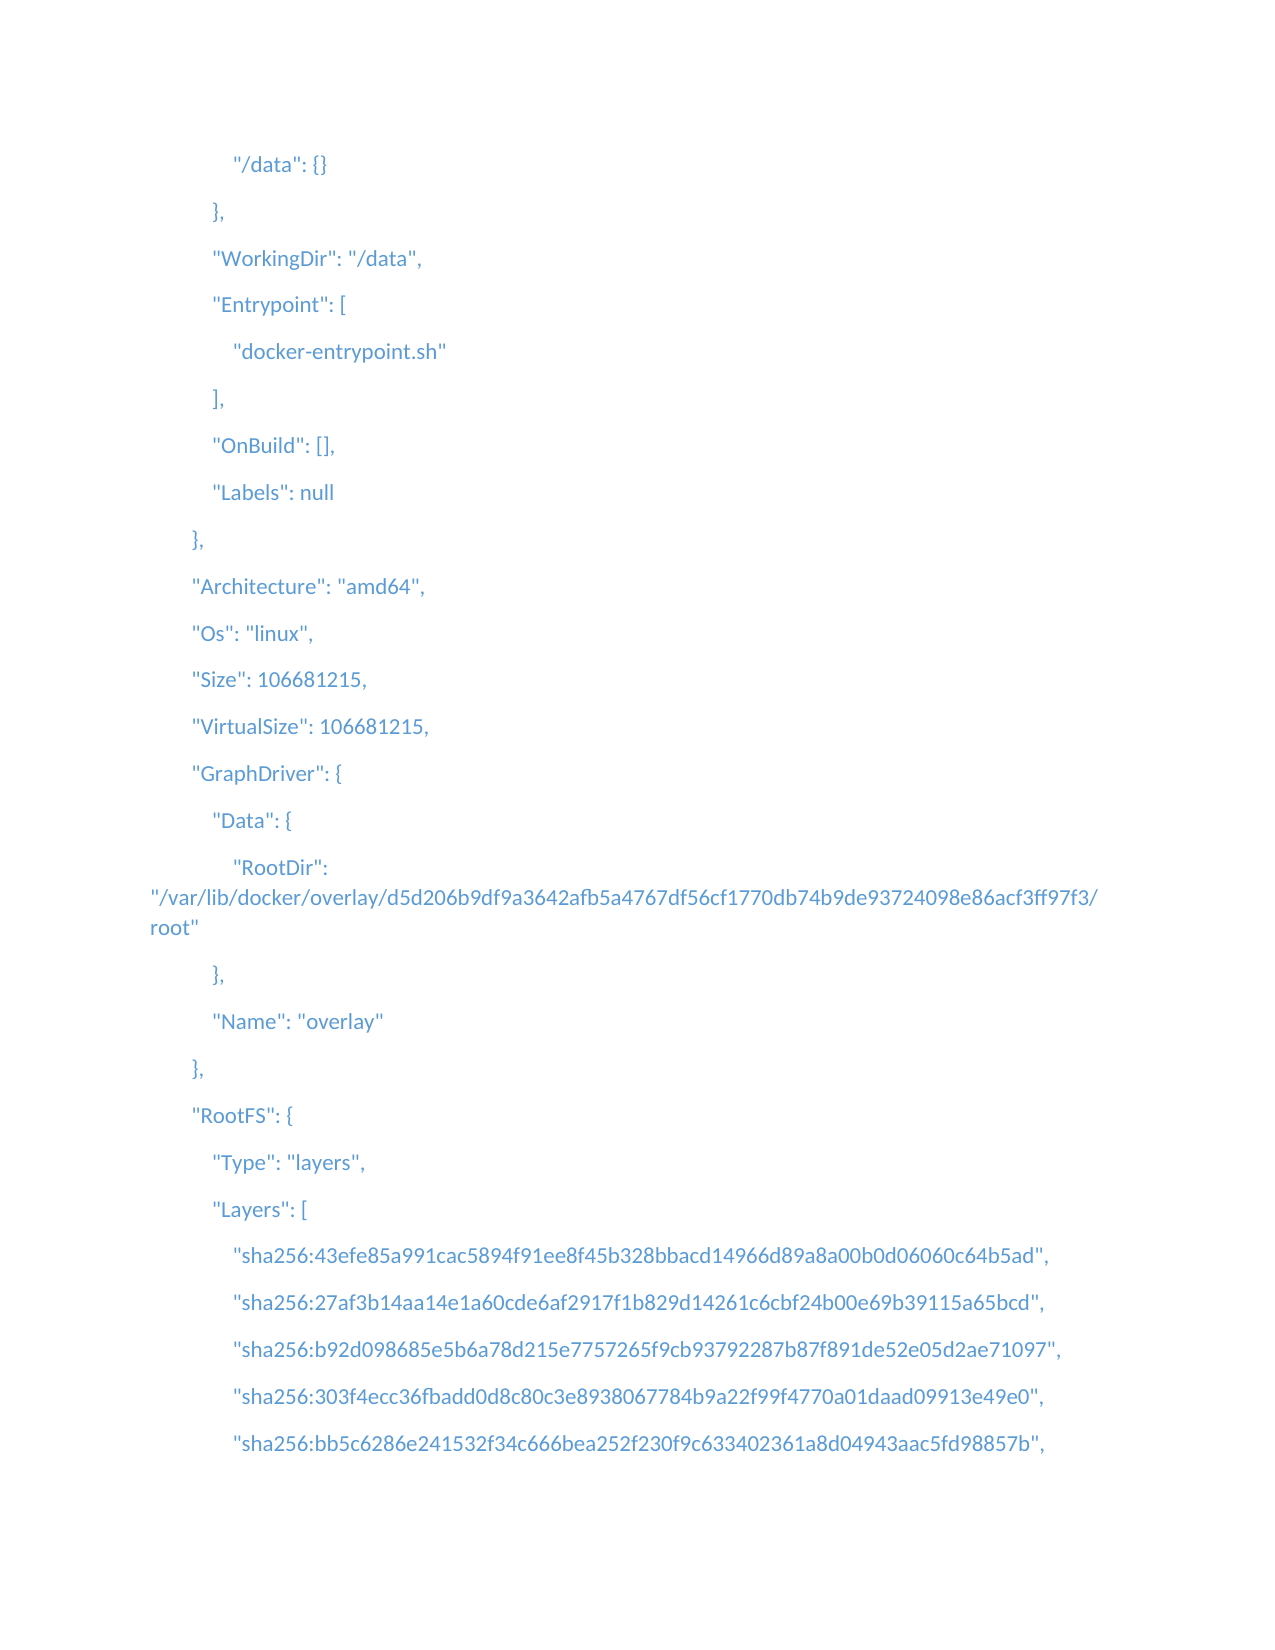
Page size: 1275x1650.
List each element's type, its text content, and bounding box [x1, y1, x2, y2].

text "sha256:27af3b14aa14e1a60cde6af2917f1b829d14261c6cbf24b00e69b39115a65bcd", [150, 1288, 1125, 1317]
text "RootFS": { [150, 1101, 1125, 1129]
text "sha256:303f4ecc36fbadd0d8c80c3e8938067784b9a22f99f4770a01daad09913e49e0", [150, 1382, 1125, 1410]
text "WorkingDir": "/data", [150, 244, 1125, 272]
text }, [150, 1054, 1125, 1082]
text ], [150, 384, 1125, 412]
text "Name": "overlay" [150, 1007, 1125, 1035]
text "GraphDriver": { [150, 759, 1125, 787]
text "Labels": null [150, 478, 1125, 506]
text "RootDir": "/var/lib/docker/overlay/d5d206b9df9a3642afb5a4767df56cf1770db74b9de93724098e86acf3ff97f3/root" [150, 853, 1125, 942]
text "Entrypoint": [ [150, 291, 1125, 319]
text "sha256:43efe85a991cac5894f91ee8f45b328bbacd14966d89a8a00b0d06060c64b5ad", [150, 1242, 1125, 1270]
text "Layers": [ [150, 1195, 1125, 1223]
text "sha256:bb5c6286e241532f34c666bea252f230f9c633402361a8d04943aac5fd98857b", [150, 1429, 1125, 1457]
text "Data": { [150, 806, 1125, 834]
text "sha256:b92d098685e5b6a78d215e7757265f9cb93792287b87f891de52e05d2ae71097", [150, 1335, 1125, 1363]
text "Size": 106681215, [150, 666, 1125, 694]
text }, [150, 525, 1125, 553]
text "/data": {} [150, 150, 1125, 178]
text }, [150, 197, 1125, 225]
text "OnBuild": [], [150, 431, 1125, 459]
text "Type": "layers", [150, 1148, 1125, 1176]
text "docker-entrypoint.sh" [150, 337, 1125, 366]
text "Architecture": "amd64", [150, 572, 1125, 600]
text "VirtualSize": 106681215, [150, 712, 1125, 741]
text "Os": "linux", [150, 619, 1125, 647]
text }, [150, 960, 1125, 988]
